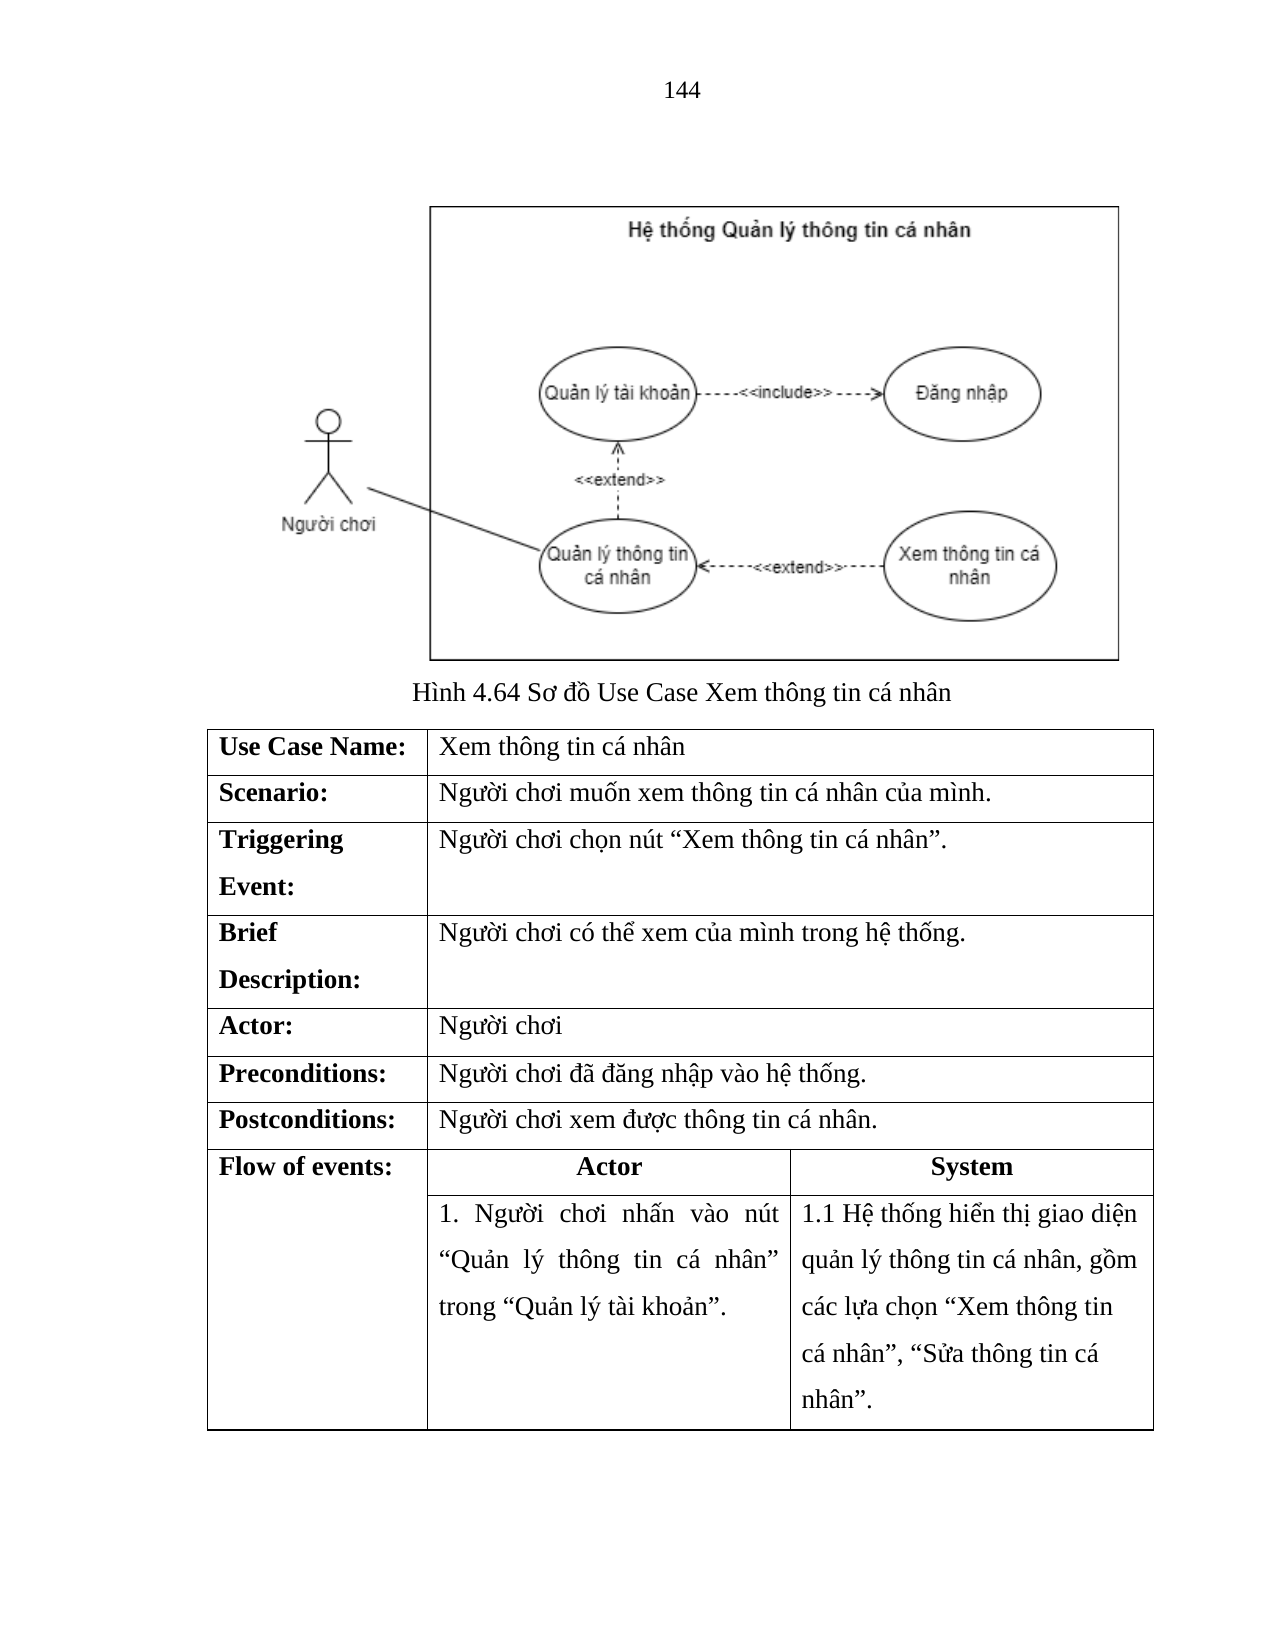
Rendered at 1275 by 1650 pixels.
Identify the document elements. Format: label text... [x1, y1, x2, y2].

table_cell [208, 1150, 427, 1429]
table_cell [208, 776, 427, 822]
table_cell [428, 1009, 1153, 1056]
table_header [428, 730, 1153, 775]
picture [281, 206, 1120, 661]
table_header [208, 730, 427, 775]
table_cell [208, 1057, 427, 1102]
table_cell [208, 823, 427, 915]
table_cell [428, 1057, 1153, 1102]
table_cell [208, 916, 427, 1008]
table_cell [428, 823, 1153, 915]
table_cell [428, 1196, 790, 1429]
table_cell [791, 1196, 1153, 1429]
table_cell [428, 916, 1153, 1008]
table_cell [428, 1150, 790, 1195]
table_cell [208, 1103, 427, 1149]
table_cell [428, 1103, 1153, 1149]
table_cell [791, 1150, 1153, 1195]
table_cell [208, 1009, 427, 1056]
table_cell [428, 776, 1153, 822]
text Hình 4.64 Sơ đồ Use Case Xem thông tin cá nhân [207, 676, 1157, 708]
